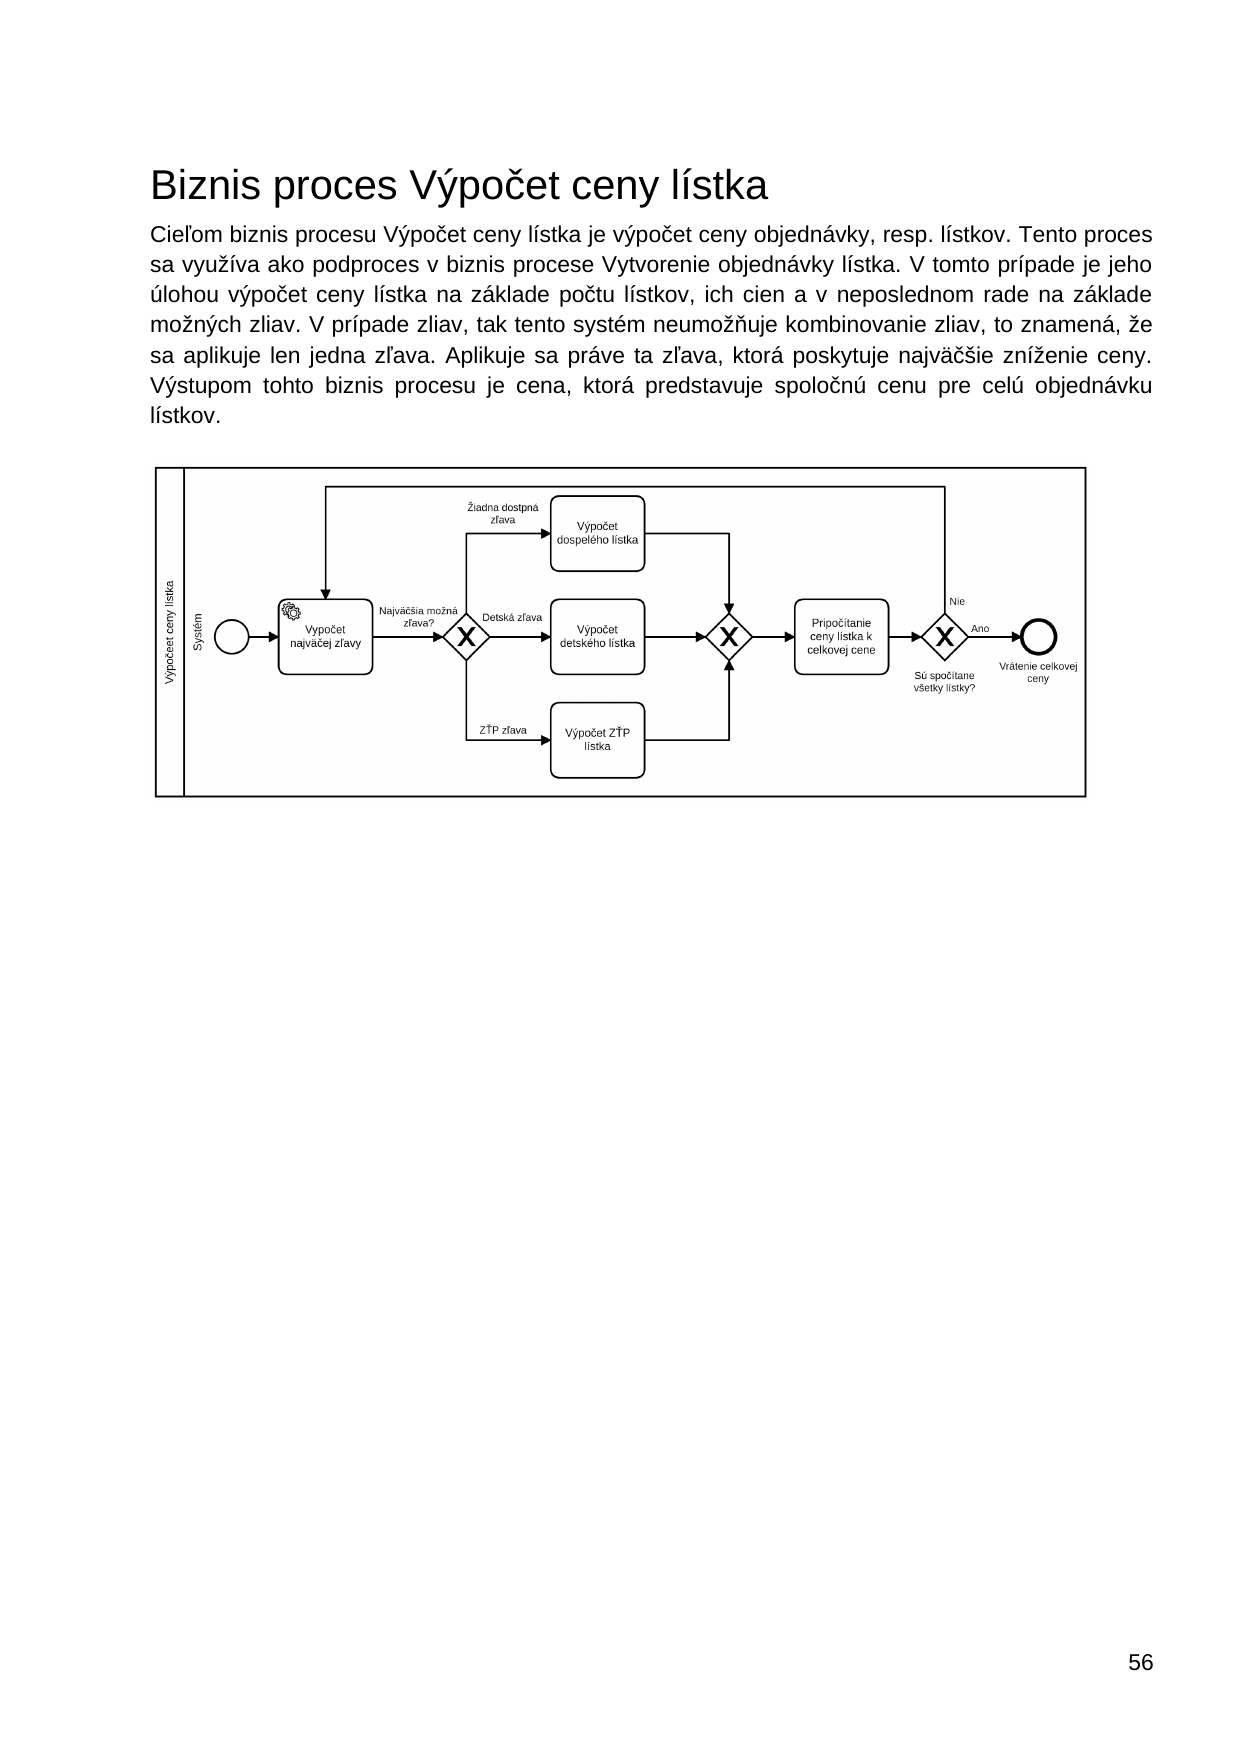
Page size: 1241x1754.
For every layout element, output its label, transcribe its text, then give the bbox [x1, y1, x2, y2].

picture [150, 462, 1091, 802]
subtitle Biznis proces Výpočet ceny lístka [150, 160, 1153, 208]
text Cieľom biznis procesu Výpočet ceny lístka je výpočet ceny objednávky, resp. lístkov. Tento proces sa využíva ako podproces v biznis procese Vytvorenie objednávky lístka. V tomto prípade je jeho úlohou výpočet ceny lístka na základe počtu lístkov, ich cien a v neposlednom rade na základe možných zliav. V prípade zliav, tak tento systém neumožňuje kombinovanie zliav, to znamená, že sa aplikuje len jedna zľava. Aplikuje sa práve ta zľava, ktorá poskytuje najväčšie zníženie ceny. Výstupom tohto biznis procesu je cena, ktorá predstavuje spoločnú cenu pre celú objednávku lístkov. [150, 221, 1153, 428]
